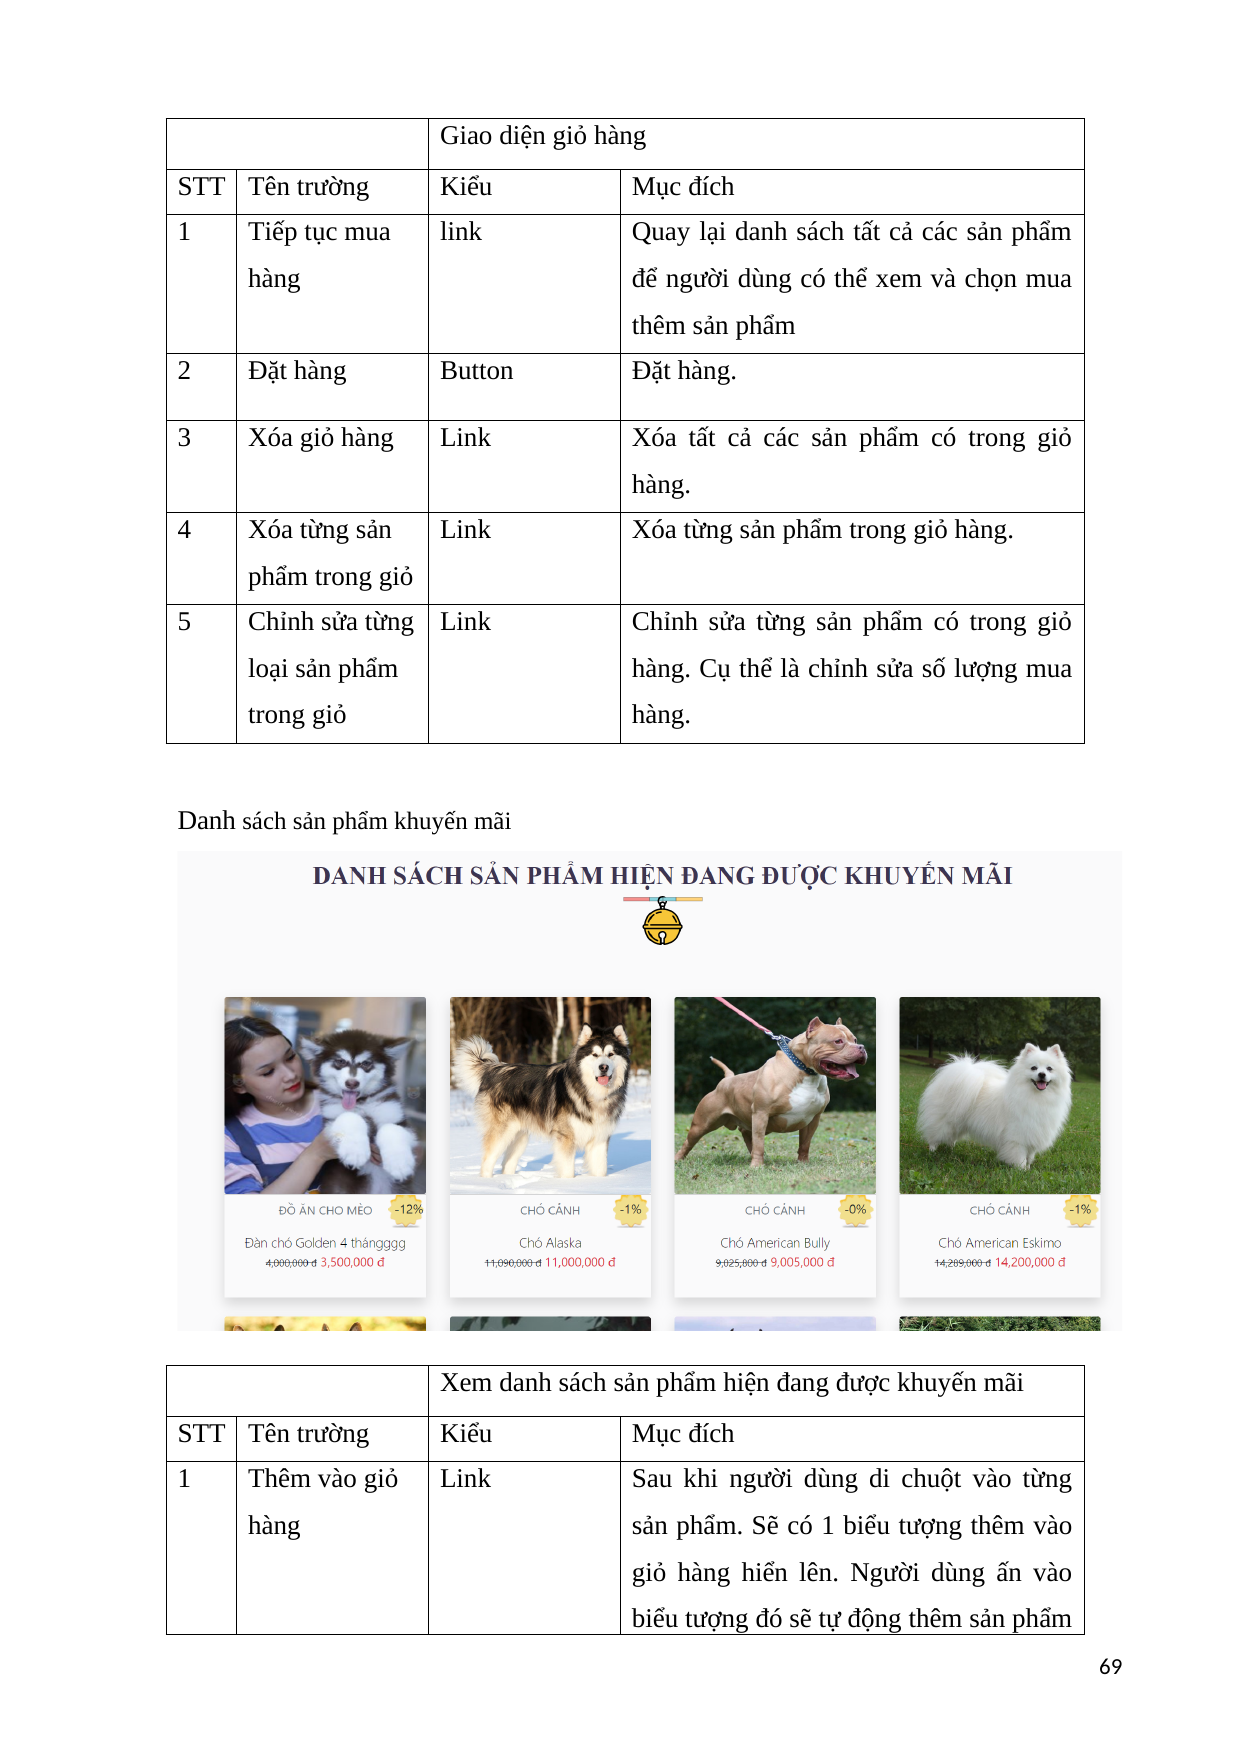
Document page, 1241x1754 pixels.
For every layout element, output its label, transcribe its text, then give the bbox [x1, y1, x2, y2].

picture [177, 851, 1123, 1331]
table_cell 4 [167, 513, 236, 604]
table_cell Link [429, 1462, 620, 1633]
table_cell Tên trường [237, 1417, 428, 1461]
table_cell Đặt hàng [237, 354, 428, 420]
subtitle Danh sách sản phẩm khuyến mãi [177, 804, 1122, 835]
table_cell Đặt hàng. [621, 354, 1084, 420]
table_cell 2 [167, 354, 236, 420]
table_cell Link [429, 605, 620, 743]
table_cell Mục đích [621, 170, 1084, 214]
table_cell STT [167, 170, 236, 214]
table_cell Link [429, 421, 620, 512]
table_header [167, 1366, 428, 1416]
table_cell 3 [167, 421, 236, 512]
table_cell Link [429, 513, 620, 604]
table_cell Chỉnh sửa từng sản phẩm có trong giỏ hàng. Cụ thể là chỉnh sửa số lượng mua hàng. [621, 605, 1084, 743]
table_header [167, 119, 428, 169]
table_cell 1 [167, 215, 236, 353]
table_header Giao diện giỏ hàng [429, 119, 1084, 169]
table_cell 1 [167, 1462, 236, 1633]
table_cell Tên trường [237, 170, 428, 214]
table_cell Kiểu [429, 1417, 620, 1461]
table_cell Mục đích [621, 1417, 1084, 1461]
table_cell 5 [167, 605, 236, 743]
table_cell Chỉnh sửa từng loại sản phẩm trong giỏ [237, 605, 428, 743]
table_cell Xóa từng sản phẩm trong giỏ [237, 513, 428, 604]
table_cell Xóa từng sản phẩm trong giỏ hàng. [621, 513, 1084, 604]
table_cell Button [429, 354, 620, 420]
table_cell Quay lại danh sách tất cả các sản phẩm để người dùng có thể xem và chọn mua thêm sản phẩm [621, 215, 1084, 353]
table_cell Xóa tất cả các sản phẩm có trong giỏ hàng. [621, 421, 1084, 512]
table_cell link [429, 215, 620, 353]
table_cell Kiểu [429, 170, 620, 214]
table_cell Tiếp tục mua hàng [237, 215, 428, 353]
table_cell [621, 1462, 1084, 1633]
table_cell Thêm vào giỏ hàng [237, 1462, 428, 1633]
table_header Xem danh sách sản phẩm hiện đang được khuyến mãi [429, 1366, 1084, 1416]
table_cell STT [167, 1417, 236, 1461]
table_cell Xóa giỏ hàng [237, 421, 428, 512]
